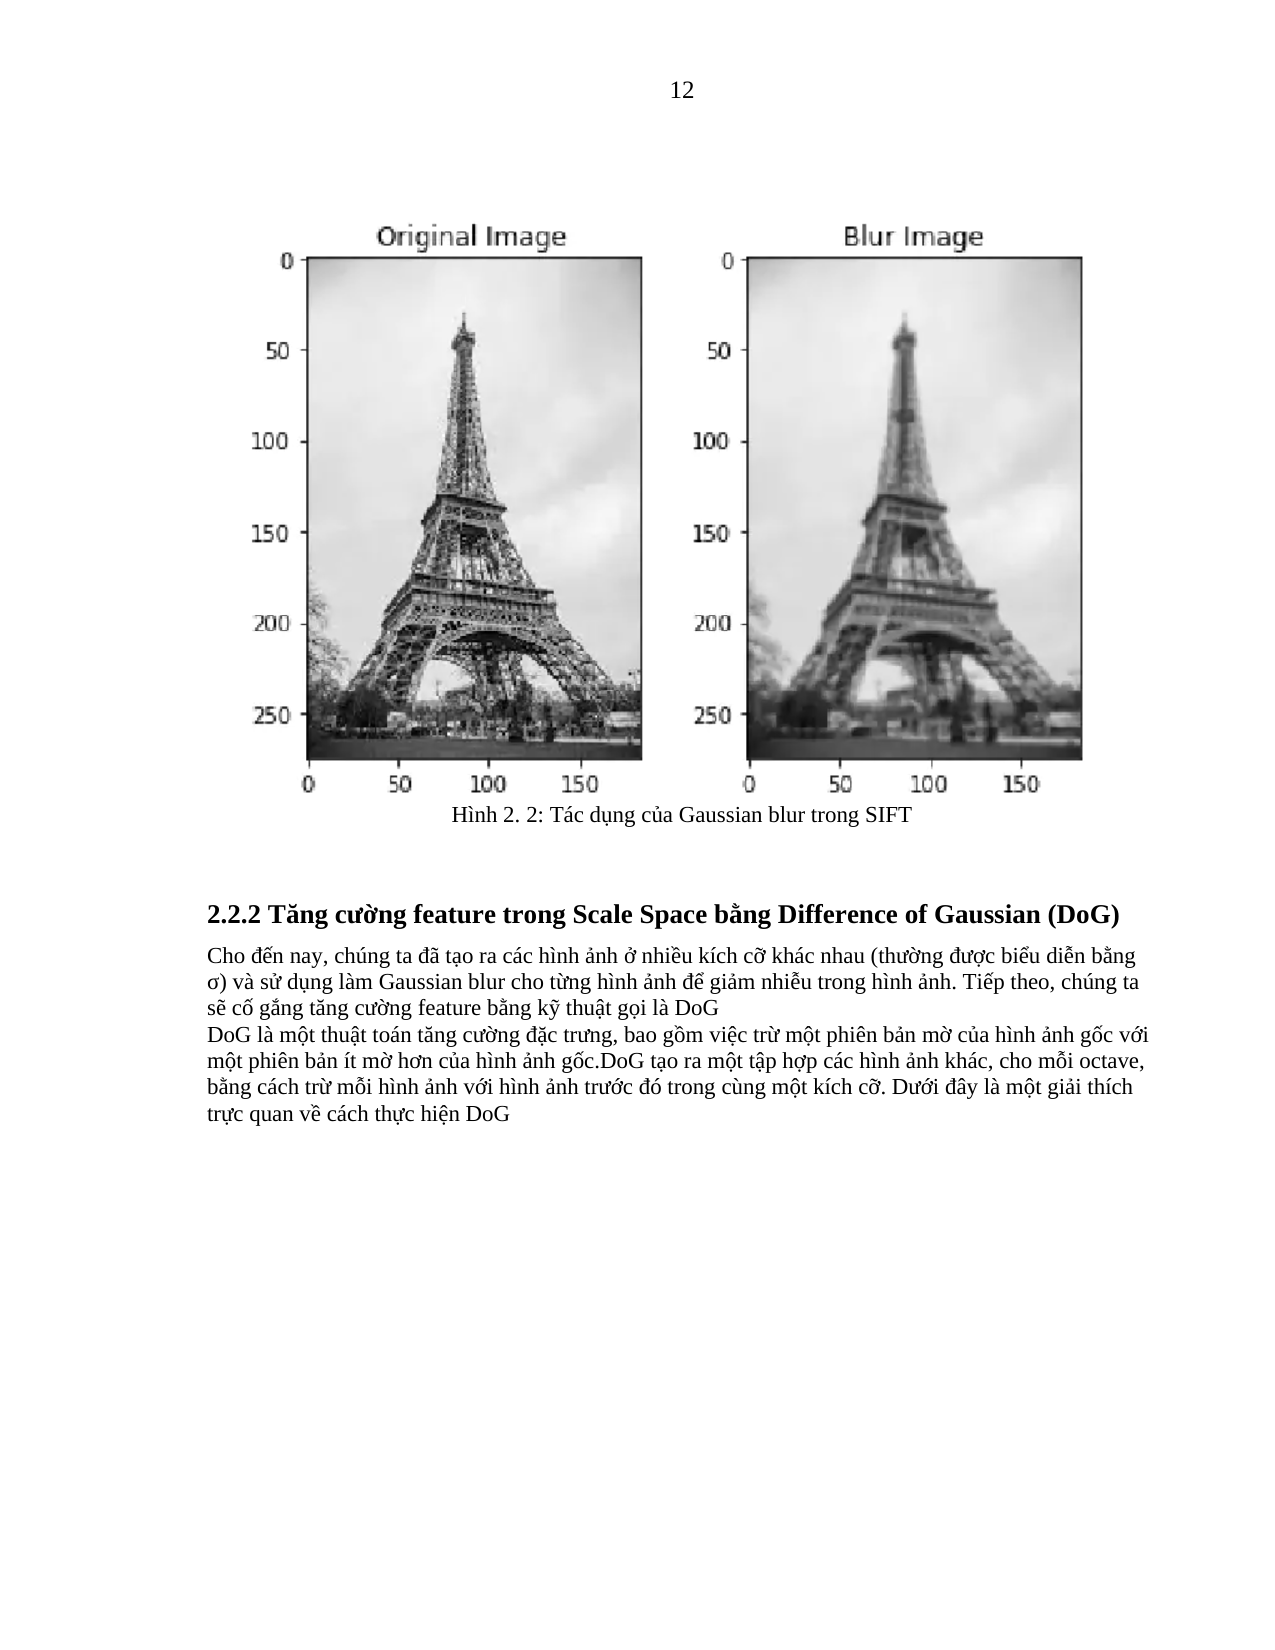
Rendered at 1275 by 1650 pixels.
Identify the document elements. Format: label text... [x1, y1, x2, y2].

picture [206, 206, 1157, 802]
subtitle Tăng cường feature trong Scale Space bằng Difference of Gaussian (DoG) [207, 898, 1157, 929]
text Hình 2. 2: Tác dụng của Gaussian blur trong SIFT [207, 802, 1157, 828]
text Cho đến nay, chúng ta đã tạo ra các hình ảnh ở nhiều kích cỡ khác nhau (thường được biểu diễn bằng σ) và sử dụng làm Gaussian blur cho từng hình ảnh để giảm nhiễu trong hình ảnh. Tiếp theo, chúng ta sẽ cố gắng tăng cường feature bằng kỹ thuật gọi là DoG [207, 942, 1157, 1021]
text DoG là một thuật toán tăng cường đặc trưng, bao gồm việc trừ một phiên bản mờ của hình ảnh gốc với một phiên bản ít mờ hơn của hình ảnh gốc.DoG tạo ra một tập hợp các hình ảnh khác, cho mỗi octave, bằng cách trừ mỗi hình ảnh với hình ảnh trước đó trong cùng một kích cỡ. Dưới đây là một giải thích trực quan về cách thực hiện DoG [207, 1021, 1157, 1126]
